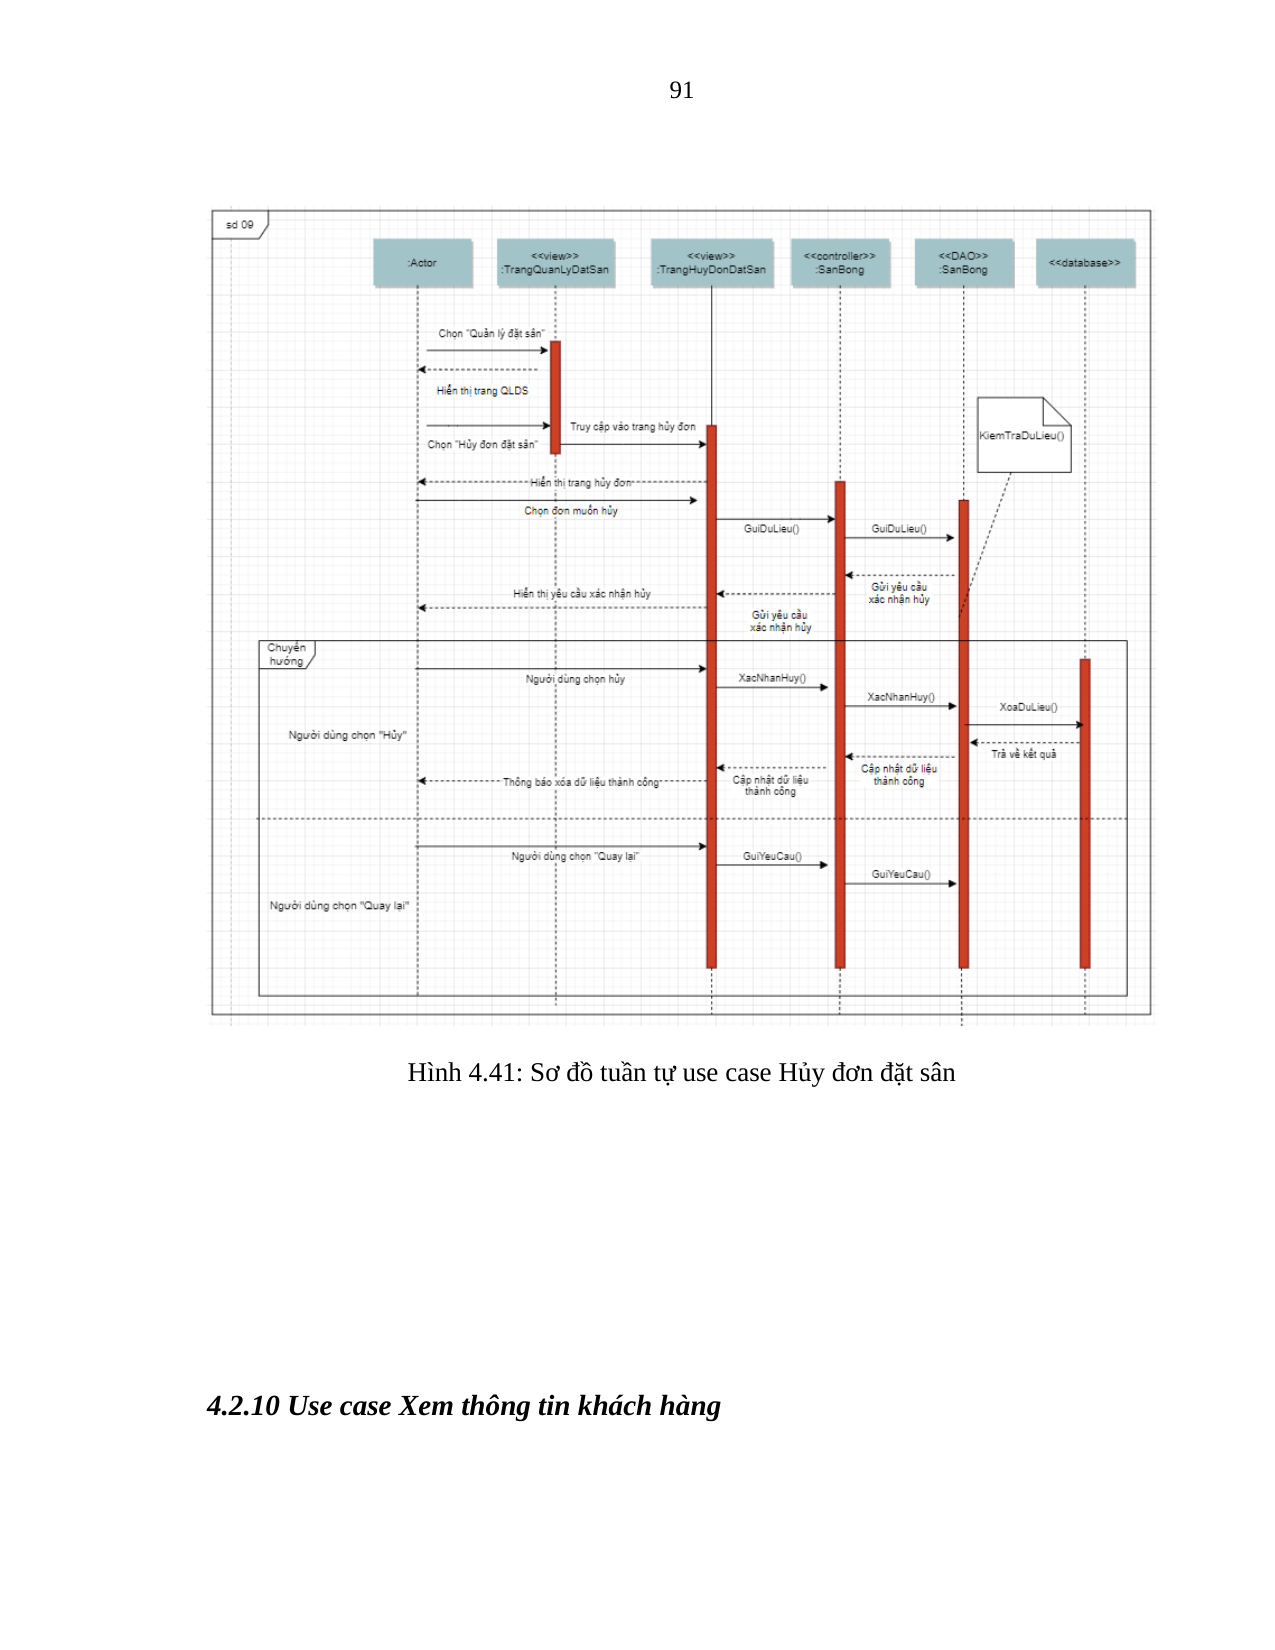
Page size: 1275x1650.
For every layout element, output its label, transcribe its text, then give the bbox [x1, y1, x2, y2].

text 4.2.10 Use case Xem thông tin khách hàng [207, 1388, 1157, 1421]
picture [206, 206, 1157, 1026]
text Hình 4.41: Sơ đồ tuần tự use case Hủy đơn đặt sân [207, 1057, 1157, 1088]
